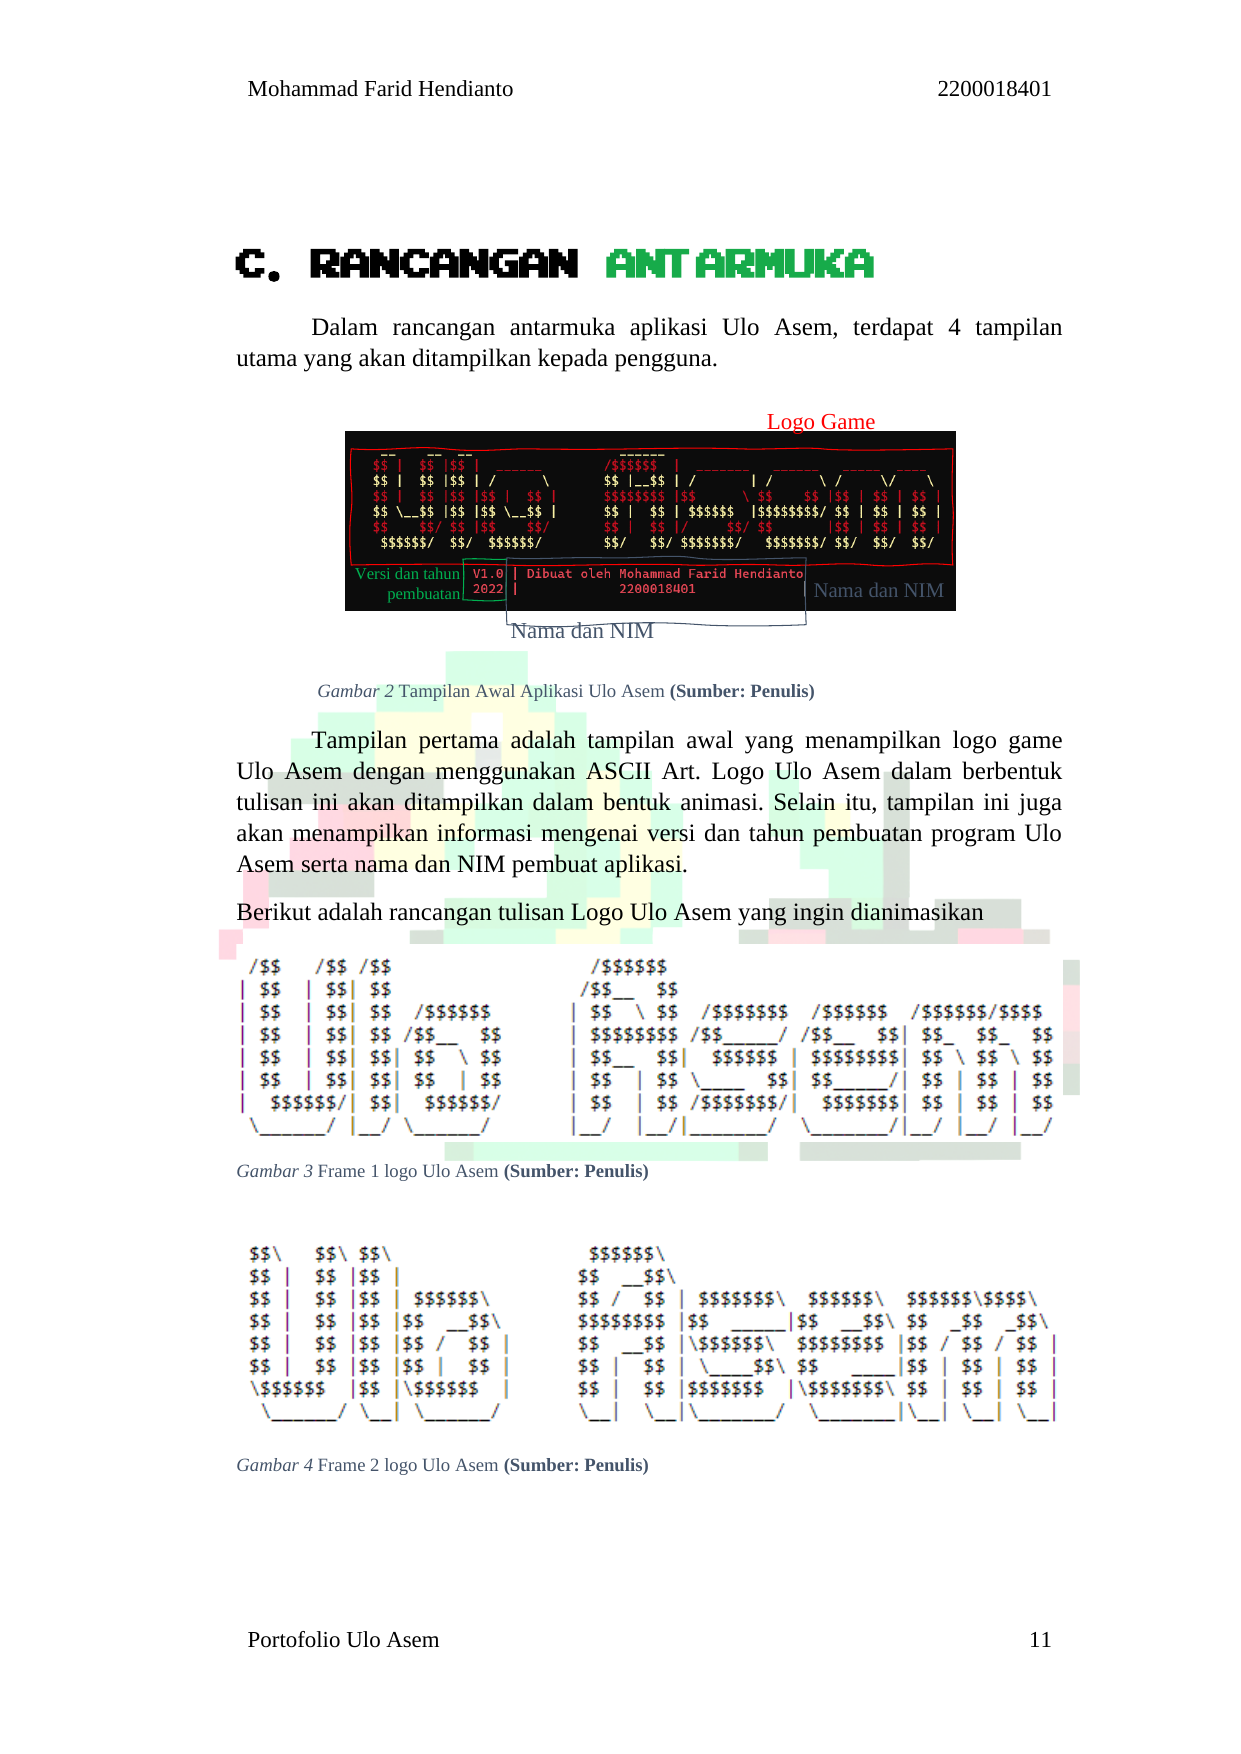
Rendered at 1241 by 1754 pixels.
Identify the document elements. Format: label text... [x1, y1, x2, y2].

picture [236, 1230, 1063, 1435]
text Berikut adalah rancangan tulisan Logo Ulo Asem yang ingin dianimasikan [236, 897, 1063, 925]
picture [507, 565, 805, 611]
picture [464, 560, 505, 564]
picture [236, 944, 1063, 1142]
picture [464, 565, 505, 600]
text Tampilan pertama adalah tampilan awal yang menampilkan logo game Ulo Asem dengan menggunakan ASCII Art. Logo Ulo Asem dalam berbentuk tulisan ini akan ditampilkan dalam bentuk animasi. Selain itu, tampilan ini juga akan menampilkan informasi mengenai versi dan tahun pembuatan program Ulo Asem serta nama dan NIM pembuat aplikasi. [236, 725, 1063, 878]
text Gambar 3 Frame 1 logo Ulo Asem (Sumber: Penulis) [236, 1160, 1063, 1182]
picture [351, 449, 952, 565]
text Gambar 4 Frame 2 logo Ulo Asem (Sumber: Penulis) [236, 1454, 1063, 1475]
picture [508, 557, 805, 565]
list Rancangan Antarmuka [236, 236, 1063, 291]
text Dalam rancangan antarmuka aplikasi Ulo Asem, terdapat 4 tampilan utama yang akan ditampilkan kepada pengguna. [236, 312, 1063, 372]
picture [345, 431, 956, 611]
